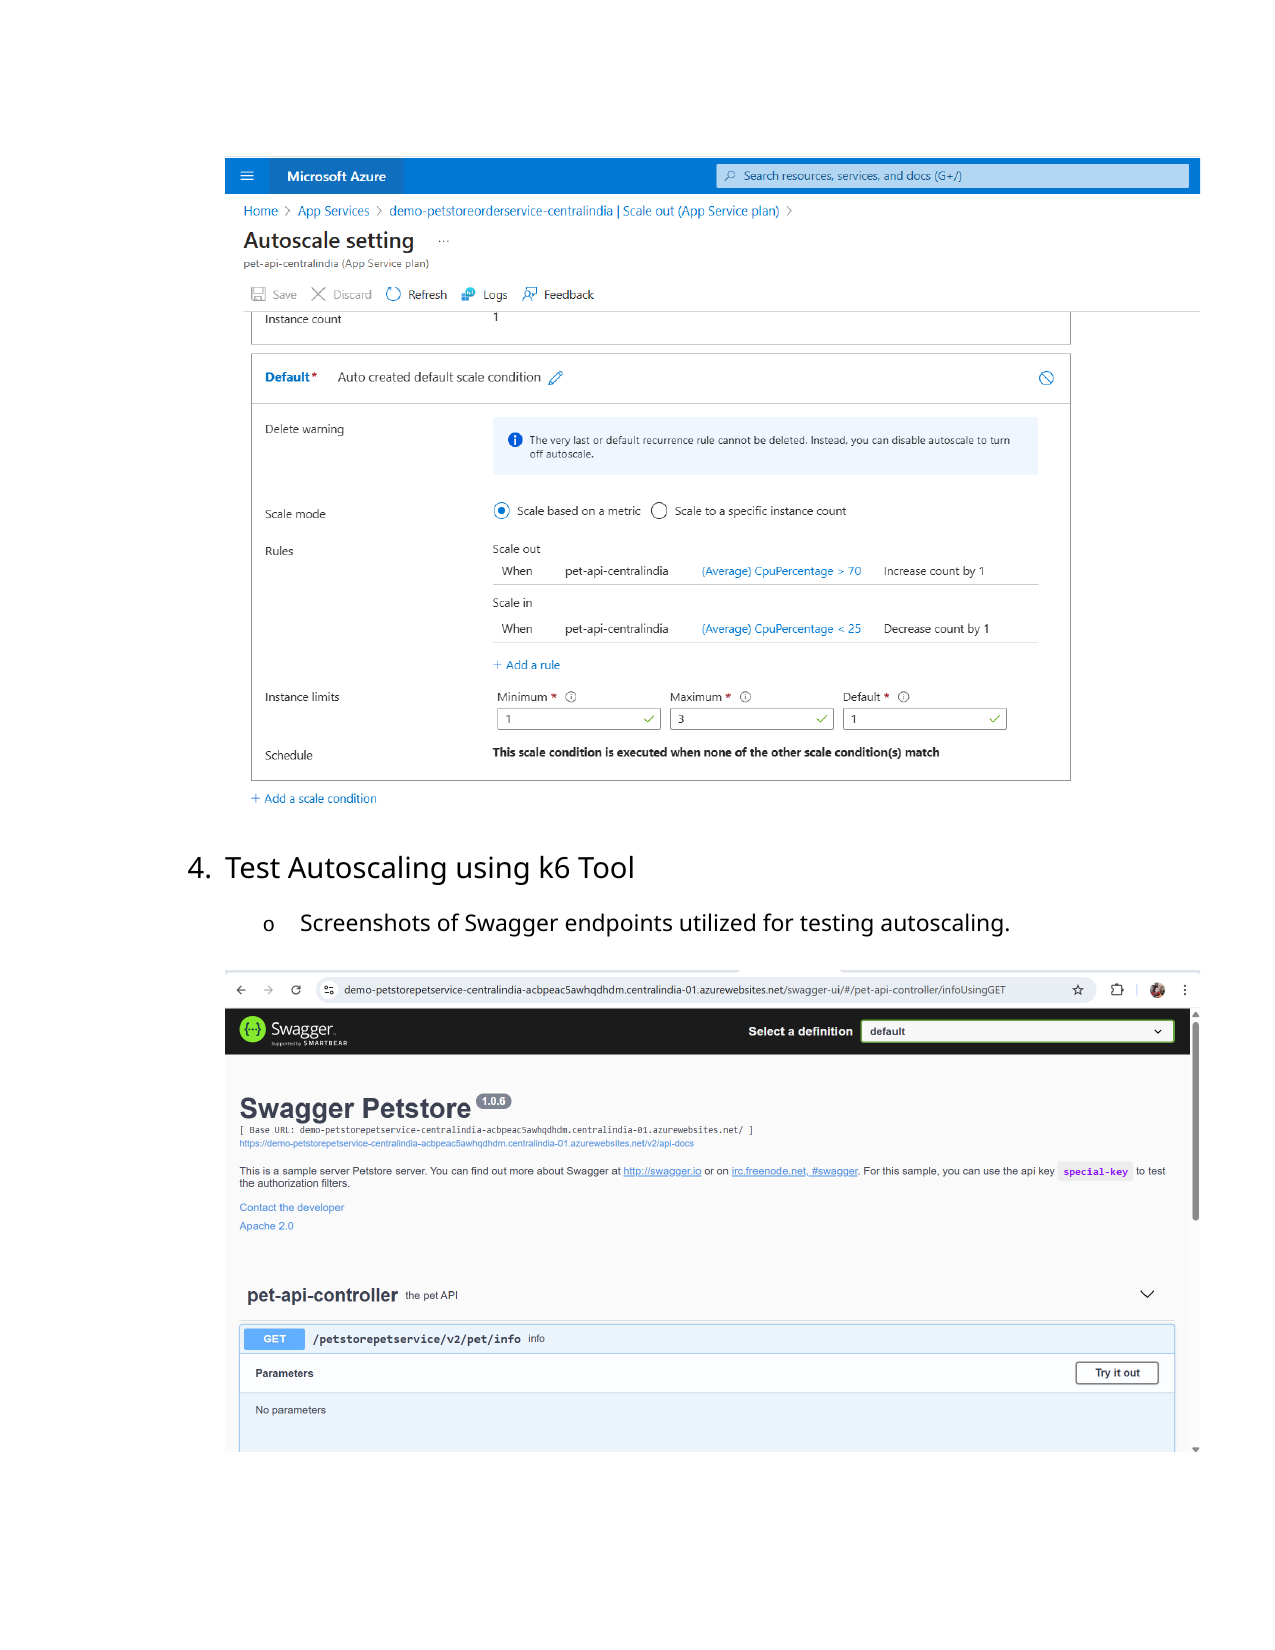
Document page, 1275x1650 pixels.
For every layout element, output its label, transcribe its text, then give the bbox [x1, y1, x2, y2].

list Screenshots of Swagger endpoints utilized for testing autoscaling. [262, 907, 1125, 938]
picture [225, 970, 1200, 1452]
picture [225, 150, 1200, 819]
list Test Autoscaling using k6 Tool [187, 848, 1125, 887]
